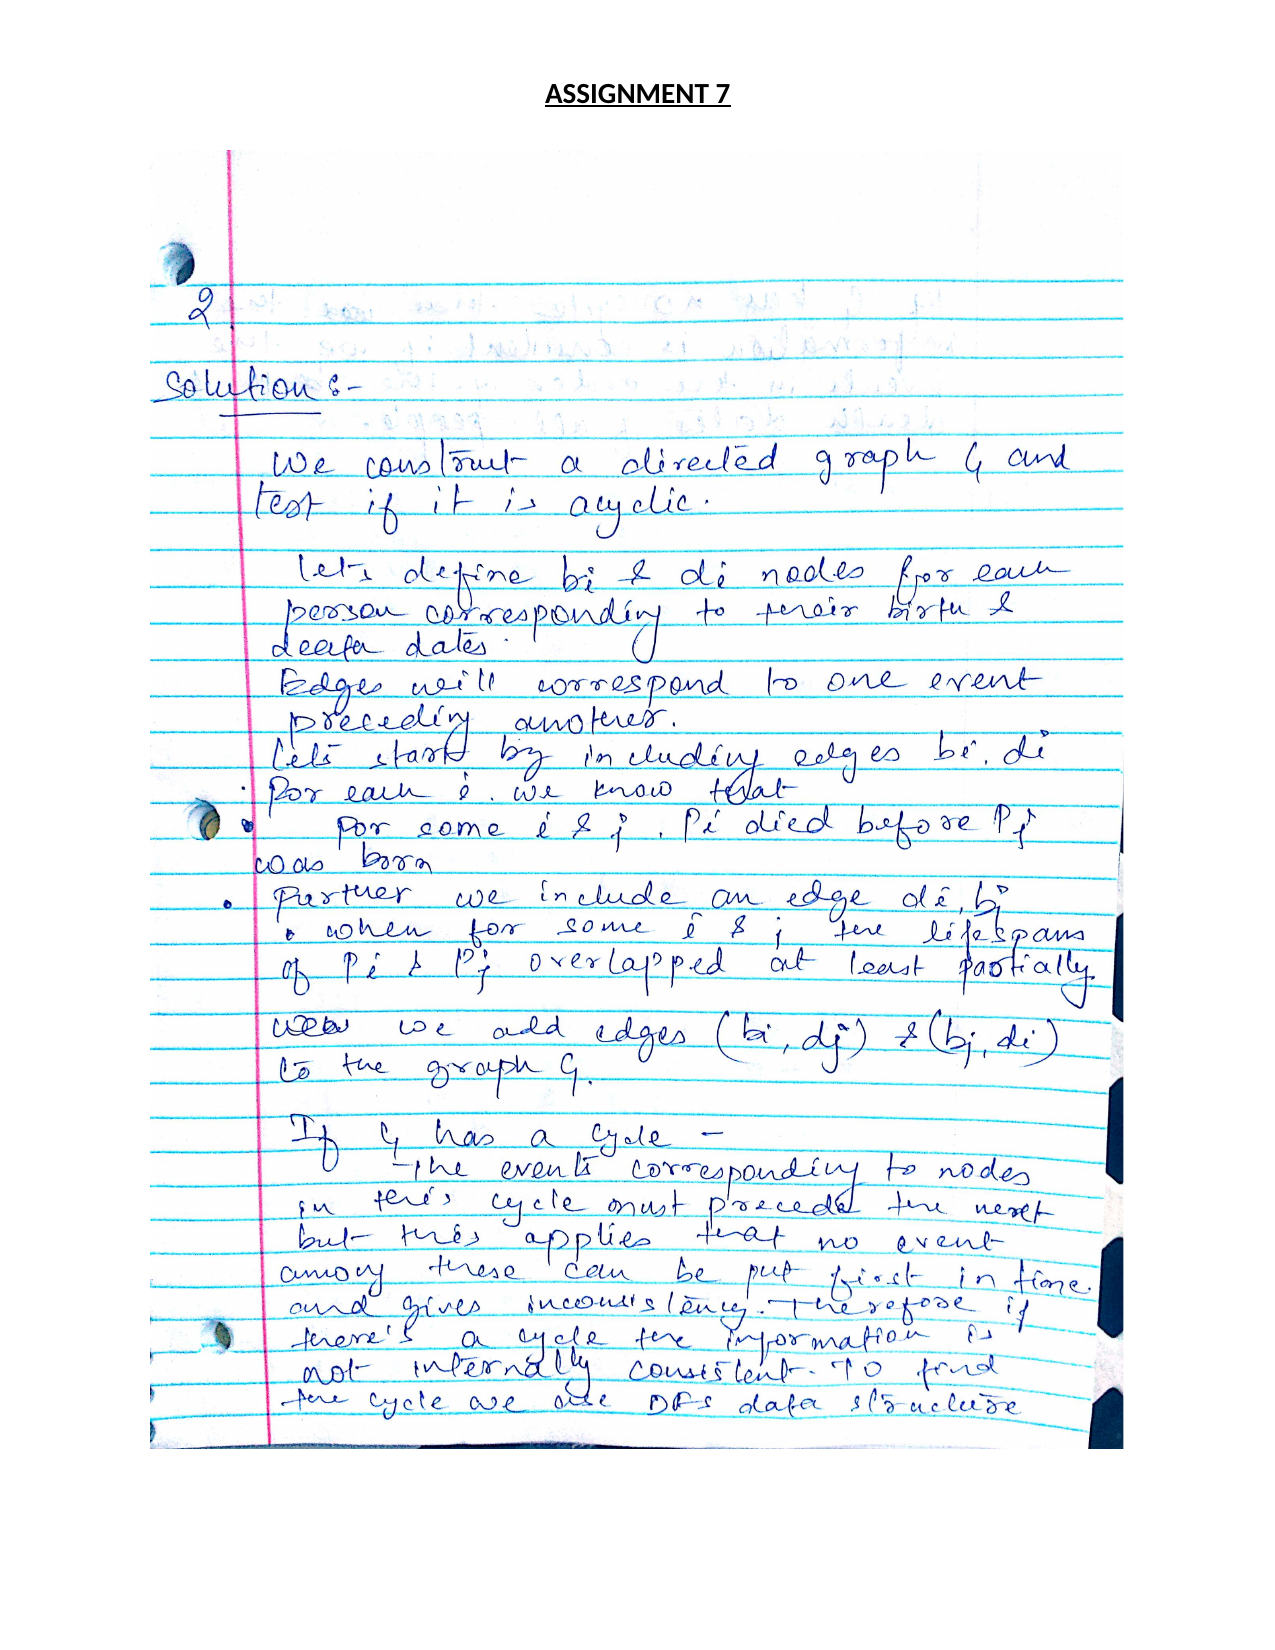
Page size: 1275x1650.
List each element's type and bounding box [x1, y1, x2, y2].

picture [150, 150, 1124, 1449]
